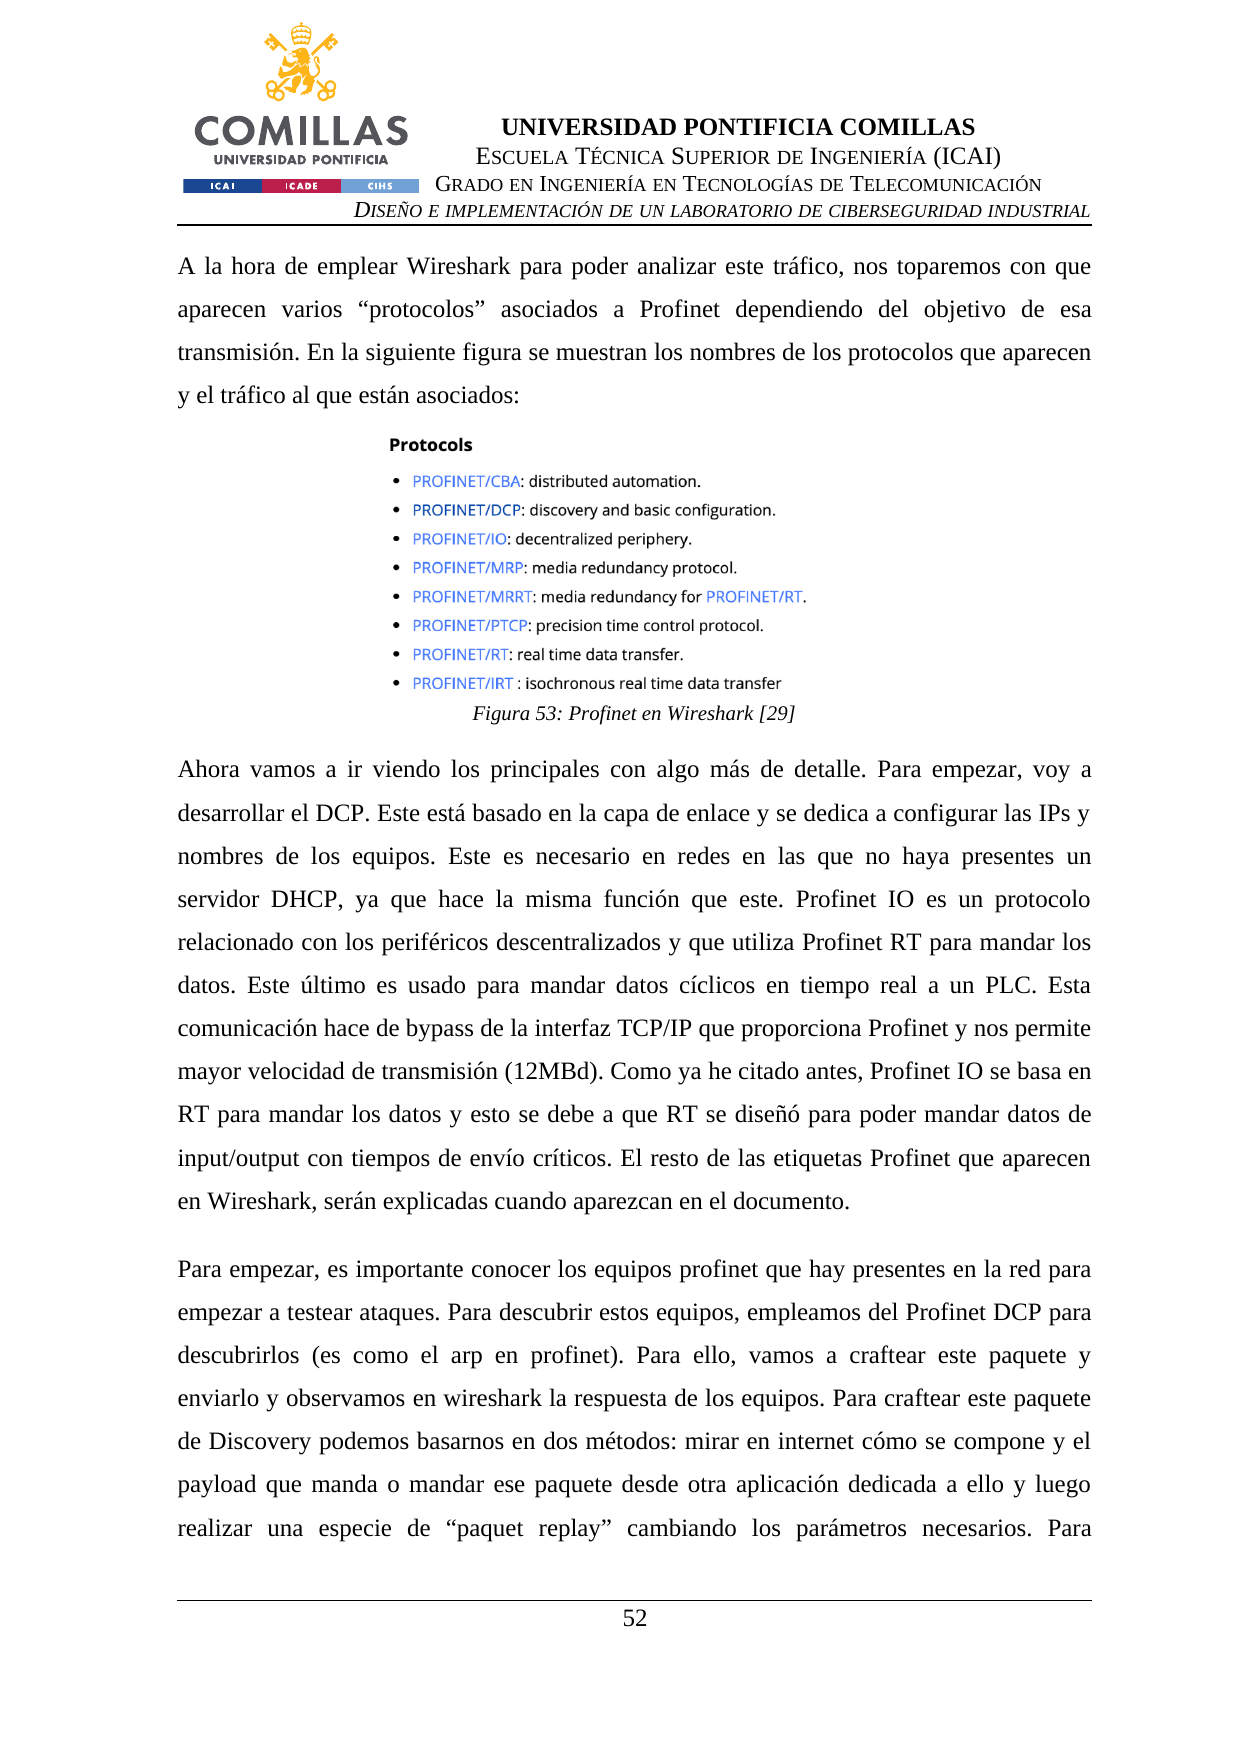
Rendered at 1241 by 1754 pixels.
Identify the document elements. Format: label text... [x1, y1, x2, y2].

text A la hora de emplear Wireshark para poder analizar este tráfico, nos toparemos con que aparecen varios “protocolos” asociados a Profinet dependiendo del objetivo de esa transmisión. En la siguiente figura se muestran los nombres de los protocolos que aparecen y el tráfico al que están asociados: [177, 251, 1092, 409]
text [177, 1254, 1092, 1541]
text Ahora vamos a ir viendo los principales con algo más de detalle. Para empezar, voy a desarrollar el DCP. Este está basado en la capa de enlace y se dedica a configurar las IPs y nombres de los equipos. Este es necesario en redes en las que no haya presentes un servidor DHCP, ya que hace la misma función que este. Profinet IO es un protocolo relacionado con los periféricos descentralizados y que utiliza Profinet RT para mandar los datos. Este último es usado para mandar datos cíclicos en tiempo real a un PLC. Esta comunicación hace de bypass de la interfaz TCP/IP que proporciona Profinet y nos permite mayor velocidad de transmisión (12MBd). Como ya he citado antes, Profinet IO se basa en RT para mandar los datos y esto se debe a que RT se diseñó para poder mandar datos de input/output con tiempos de envío críticos. El resto de las etiquetas Profinet que aparecen en Wireshark, serán explicadas cuando aparezcan en el documento. [177, 448, 1092, 1214]
picture [382, 421, 887, 700]
